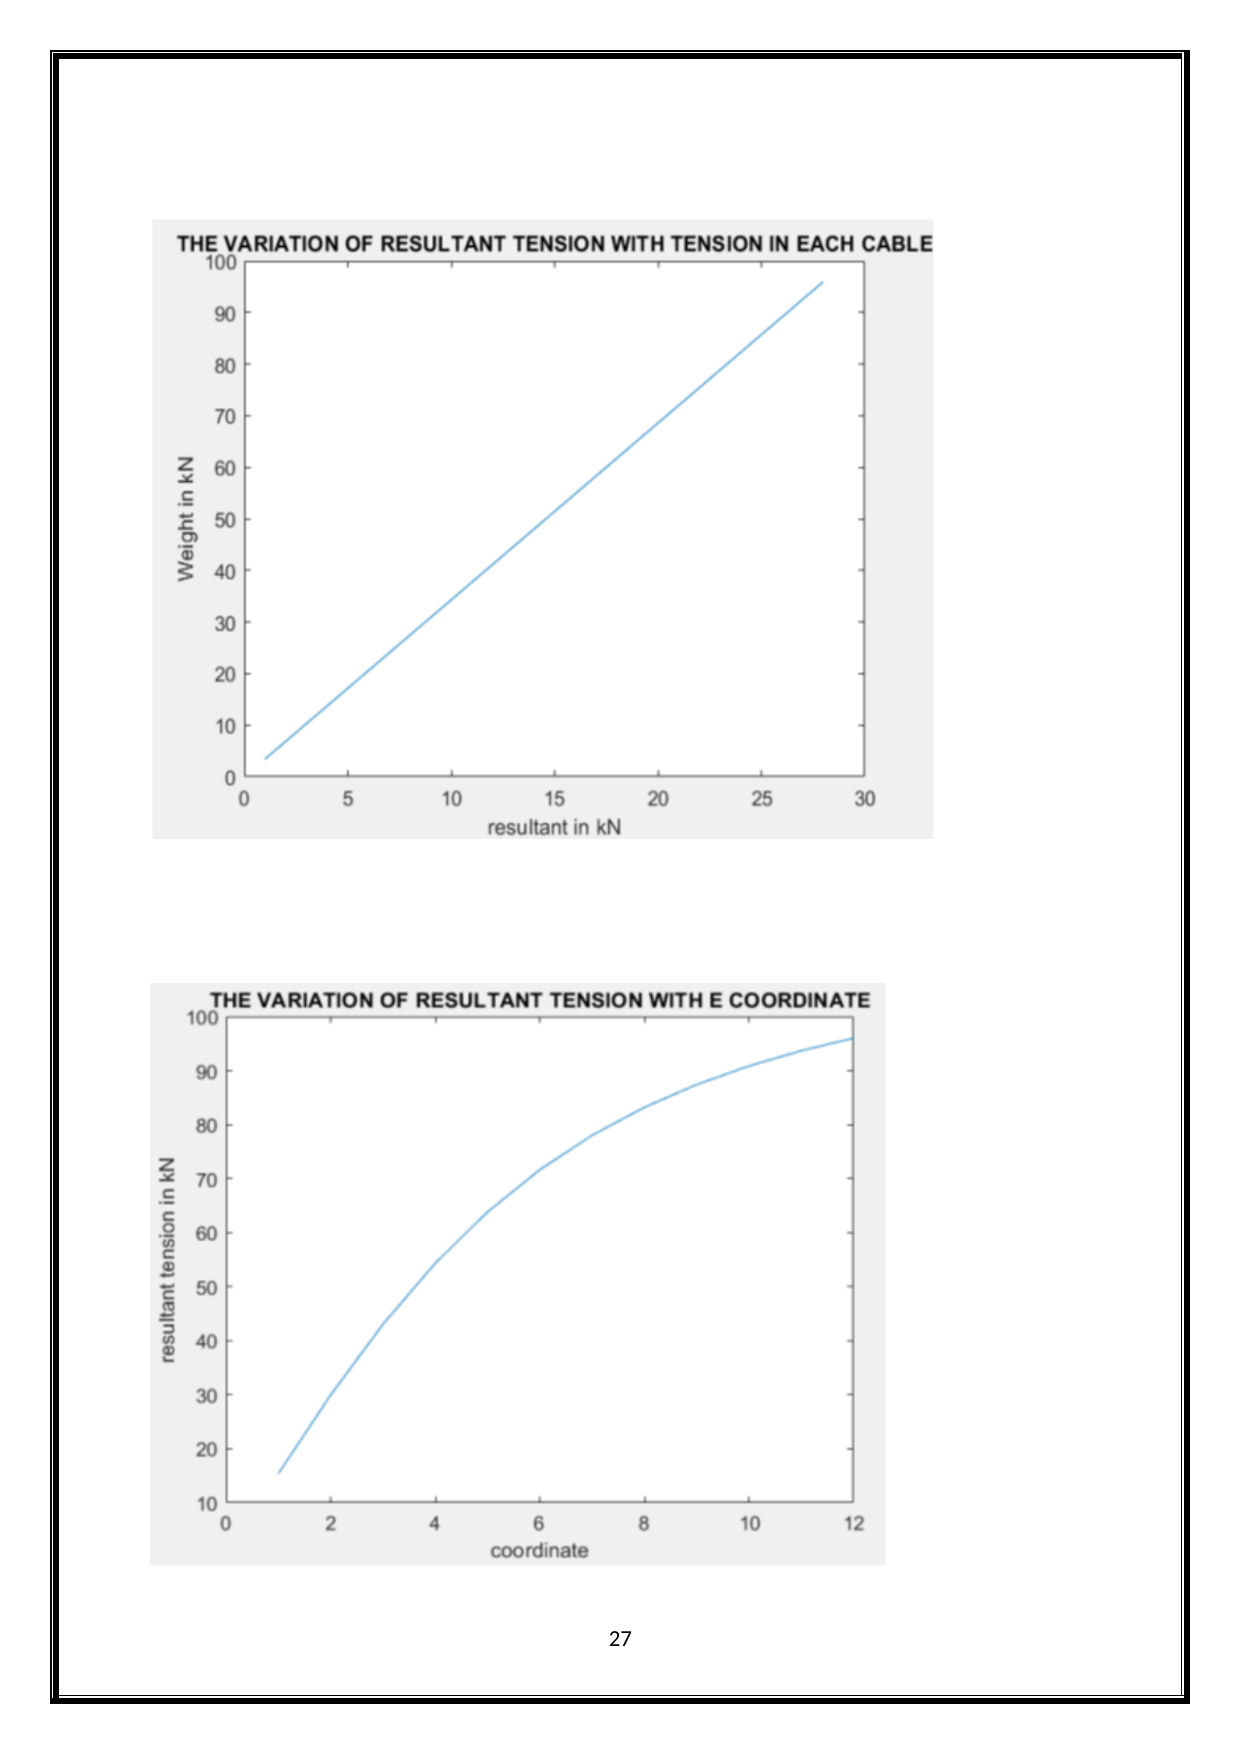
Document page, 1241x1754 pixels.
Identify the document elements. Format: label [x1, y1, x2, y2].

picture [150, 213, 934, 839]
picture [150, 983, 887, 1565]
